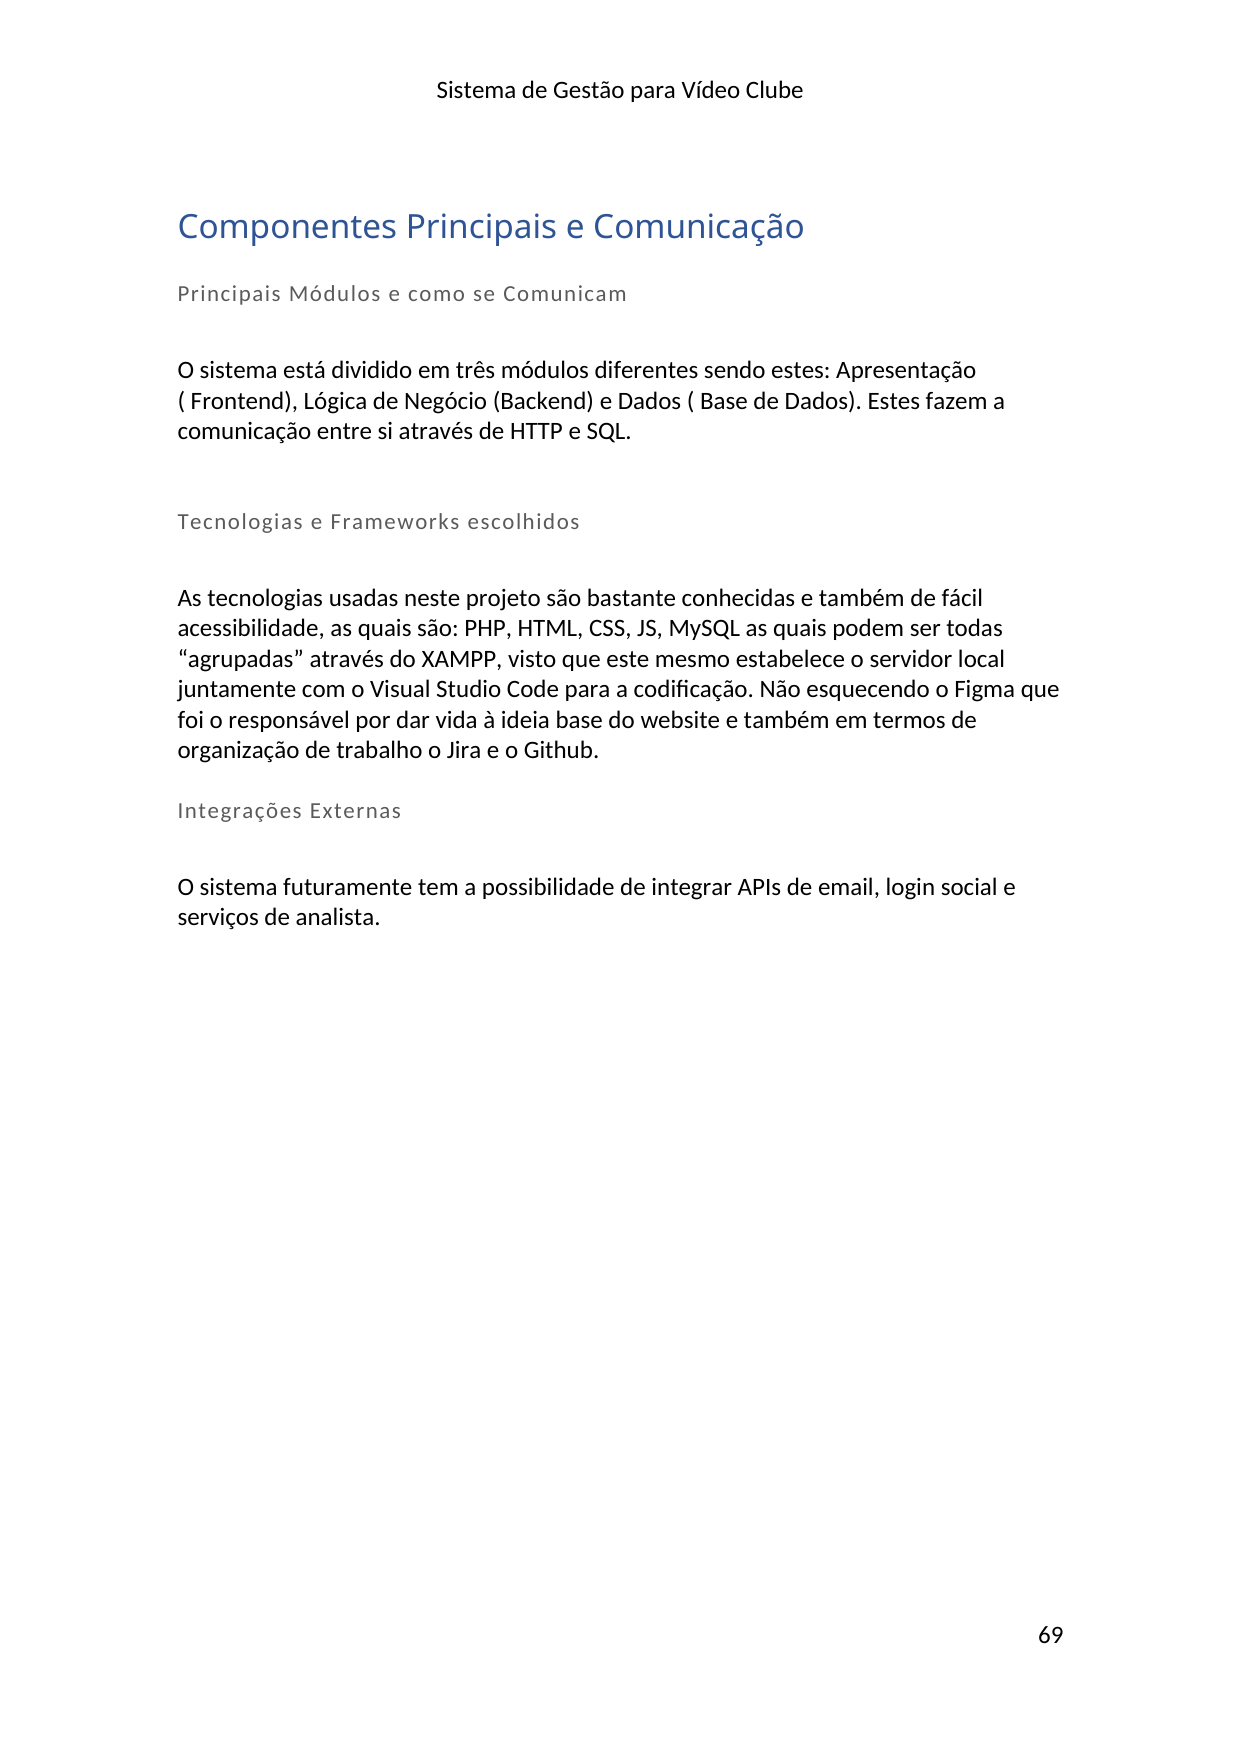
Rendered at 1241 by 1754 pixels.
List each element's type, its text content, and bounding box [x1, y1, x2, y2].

text O sistema futuramente tem a possibilidade de integrar APIs de email, login social e serviços de analista. [177, 871, 1063, 932]
subtitle Principais Módulos e como se Comunicam [177, 279, 1063, 307]
text As tecnologias usadas neste projeto são bastante conhecidas e também de fácil acessibilidade, as quais são: PHP, HTML, CSS, JS, MySQL as quais podem ser todas “agrupadas” através do XAMPP, visto que este mesmo estabelece o servidor local juntamente com o Visual Studio Code para a codificação. Não esquecendo o Figma que foi o responsável por dar vida à ideia base do website e também em termos de organização de trabalho o Jira e o Github. [177, 582, 1063, 765]
subtitle Integrações Externas [177, 796, 1063, 824]
subtitle Tecnologias e Frameworks escolhidos [177, 507, 1063, 535]
subtitle Componentes Principais e Comunicação [177, 203, 1063, 248]
text O sistema está dividido em três módulos diferentes sendo estes: Apresentação ( Frontend), Lógica de Negócio (Backend) e Dados ( Base de Dados). Estes fazem a comunicação entre si através de HTTP e SQL. [177, 354, 1063, 446]
